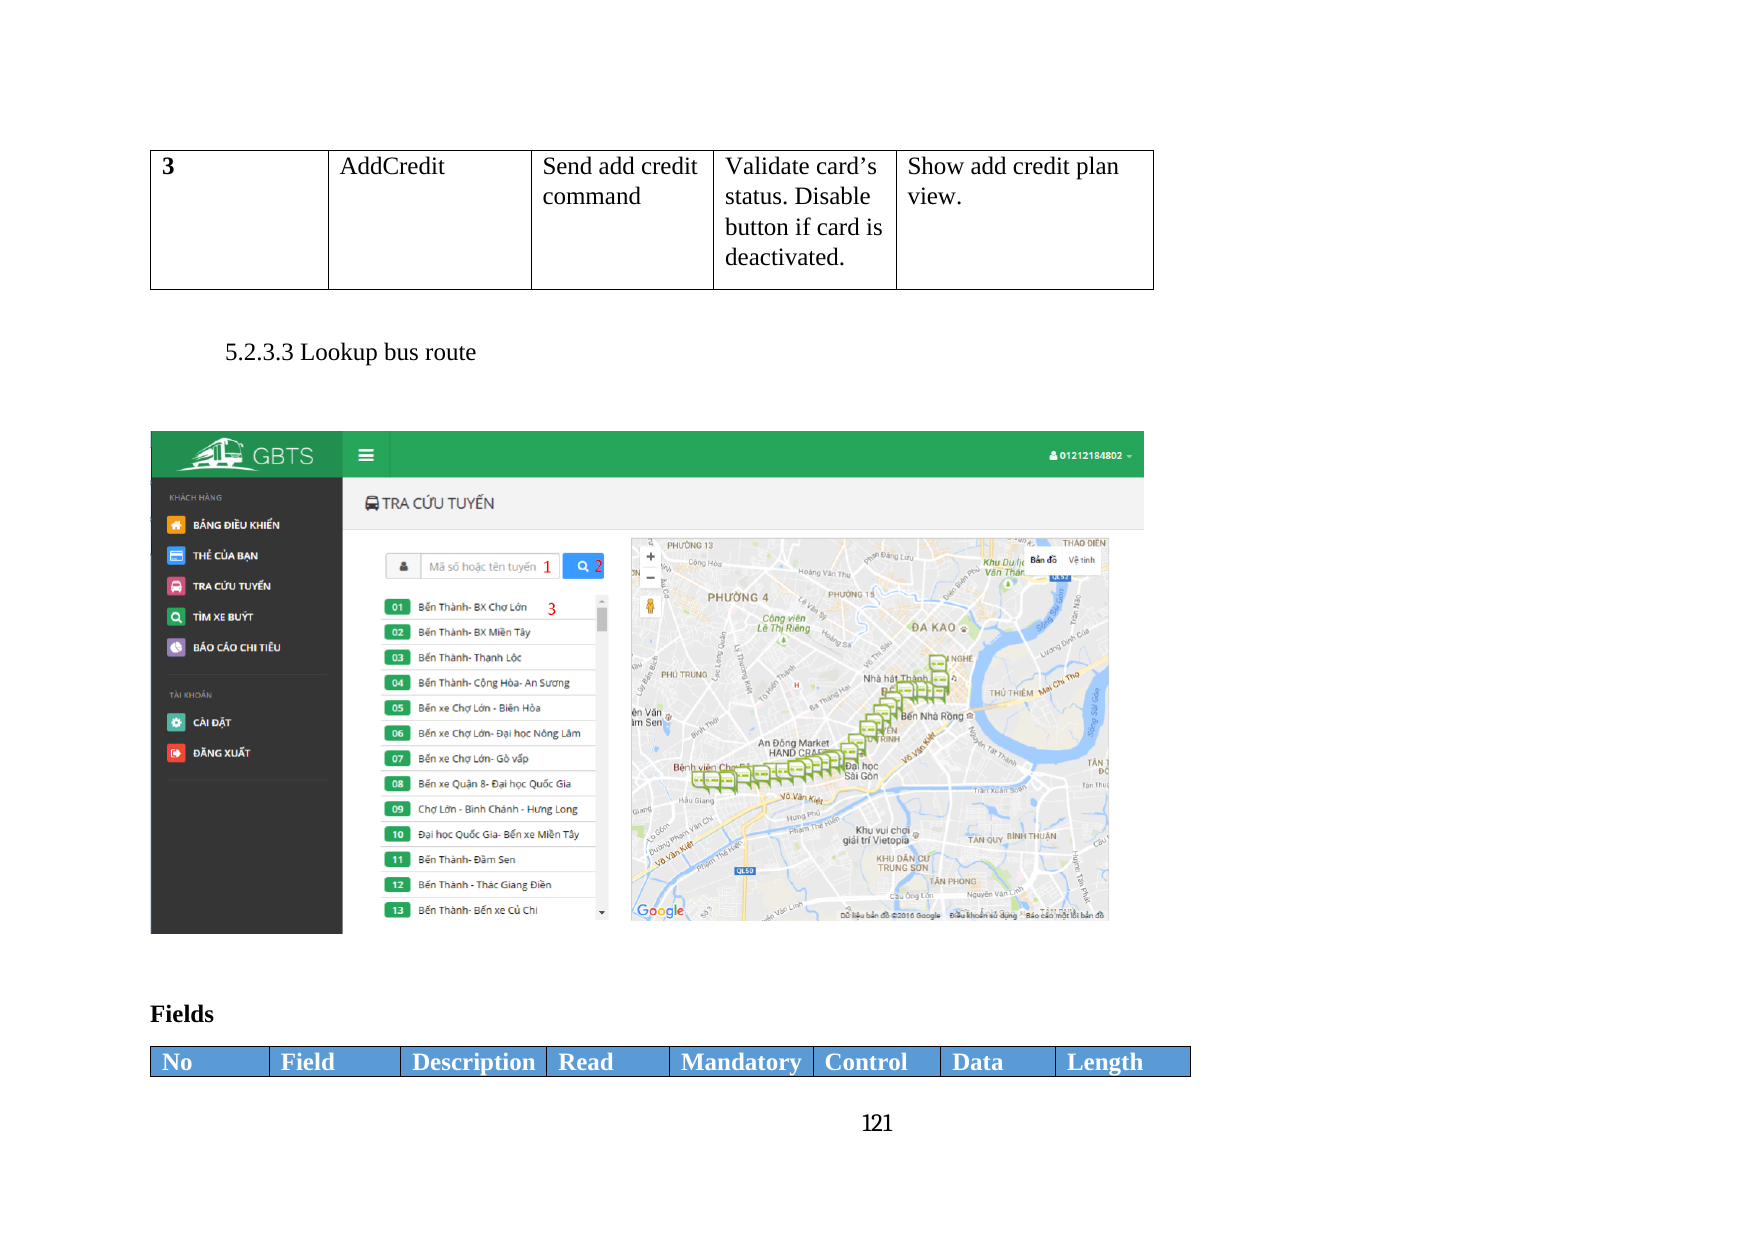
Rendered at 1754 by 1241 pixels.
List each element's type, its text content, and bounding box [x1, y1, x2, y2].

text 5.2.3.3 Lookup bus route [150, 337, 1604, 366]
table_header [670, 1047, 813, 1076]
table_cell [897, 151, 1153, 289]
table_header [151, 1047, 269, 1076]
picture [150, 431, 1144, 934]
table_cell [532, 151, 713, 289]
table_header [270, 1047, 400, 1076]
text Fields [150, 999, 1604, 1027]
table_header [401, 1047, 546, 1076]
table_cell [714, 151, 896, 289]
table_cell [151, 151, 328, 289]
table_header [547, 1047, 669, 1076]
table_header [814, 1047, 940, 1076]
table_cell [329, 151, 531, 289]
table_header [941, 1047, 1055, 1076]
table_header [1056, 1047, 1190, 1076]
